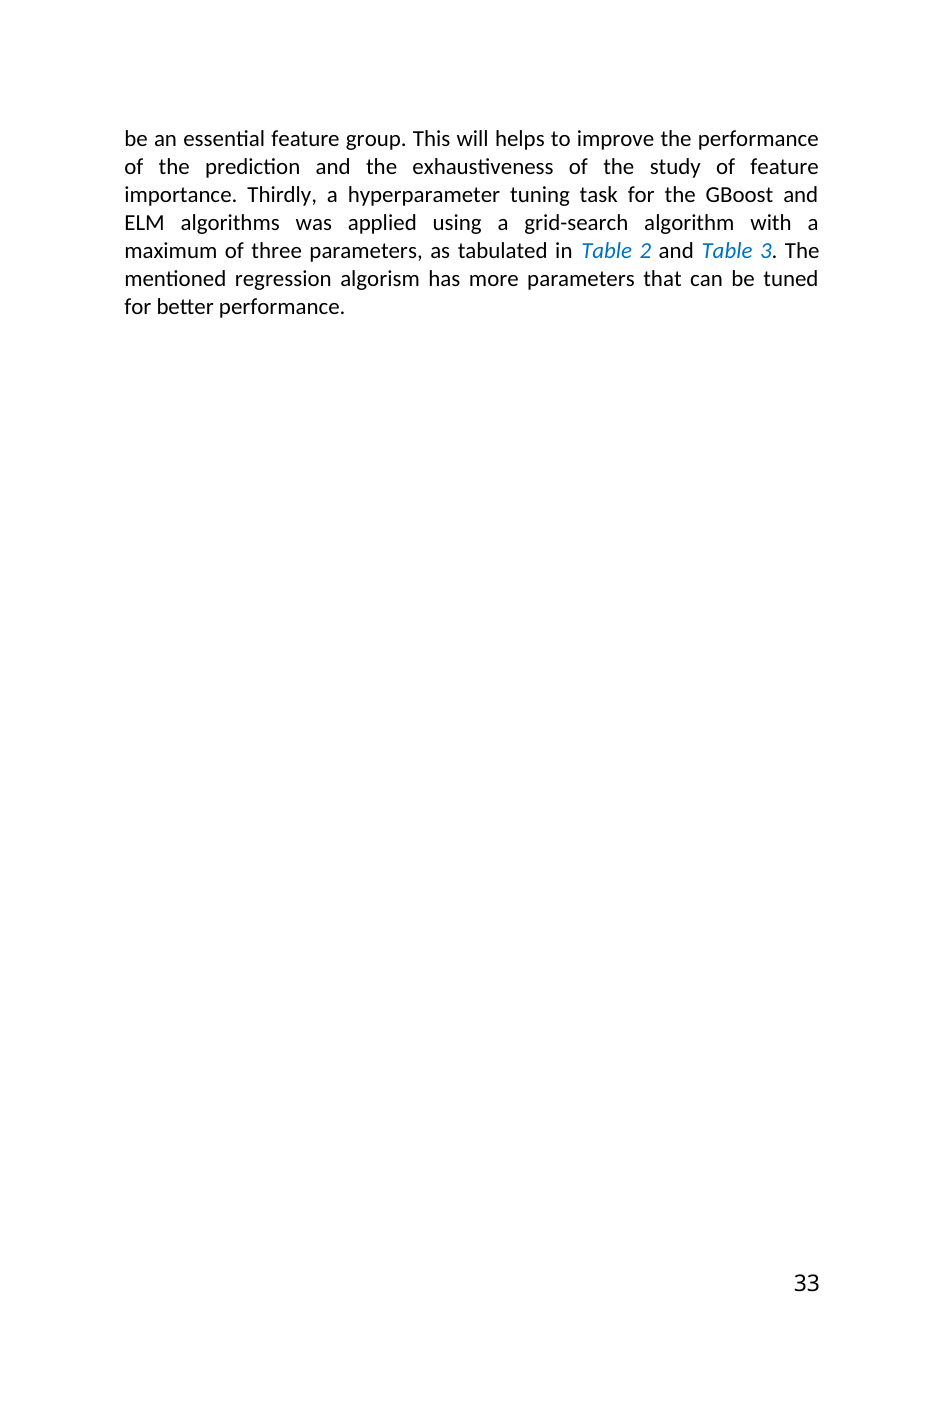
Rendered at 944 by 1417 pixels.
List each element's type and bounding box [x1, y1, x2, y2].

text [124, 124, 820, 320]
